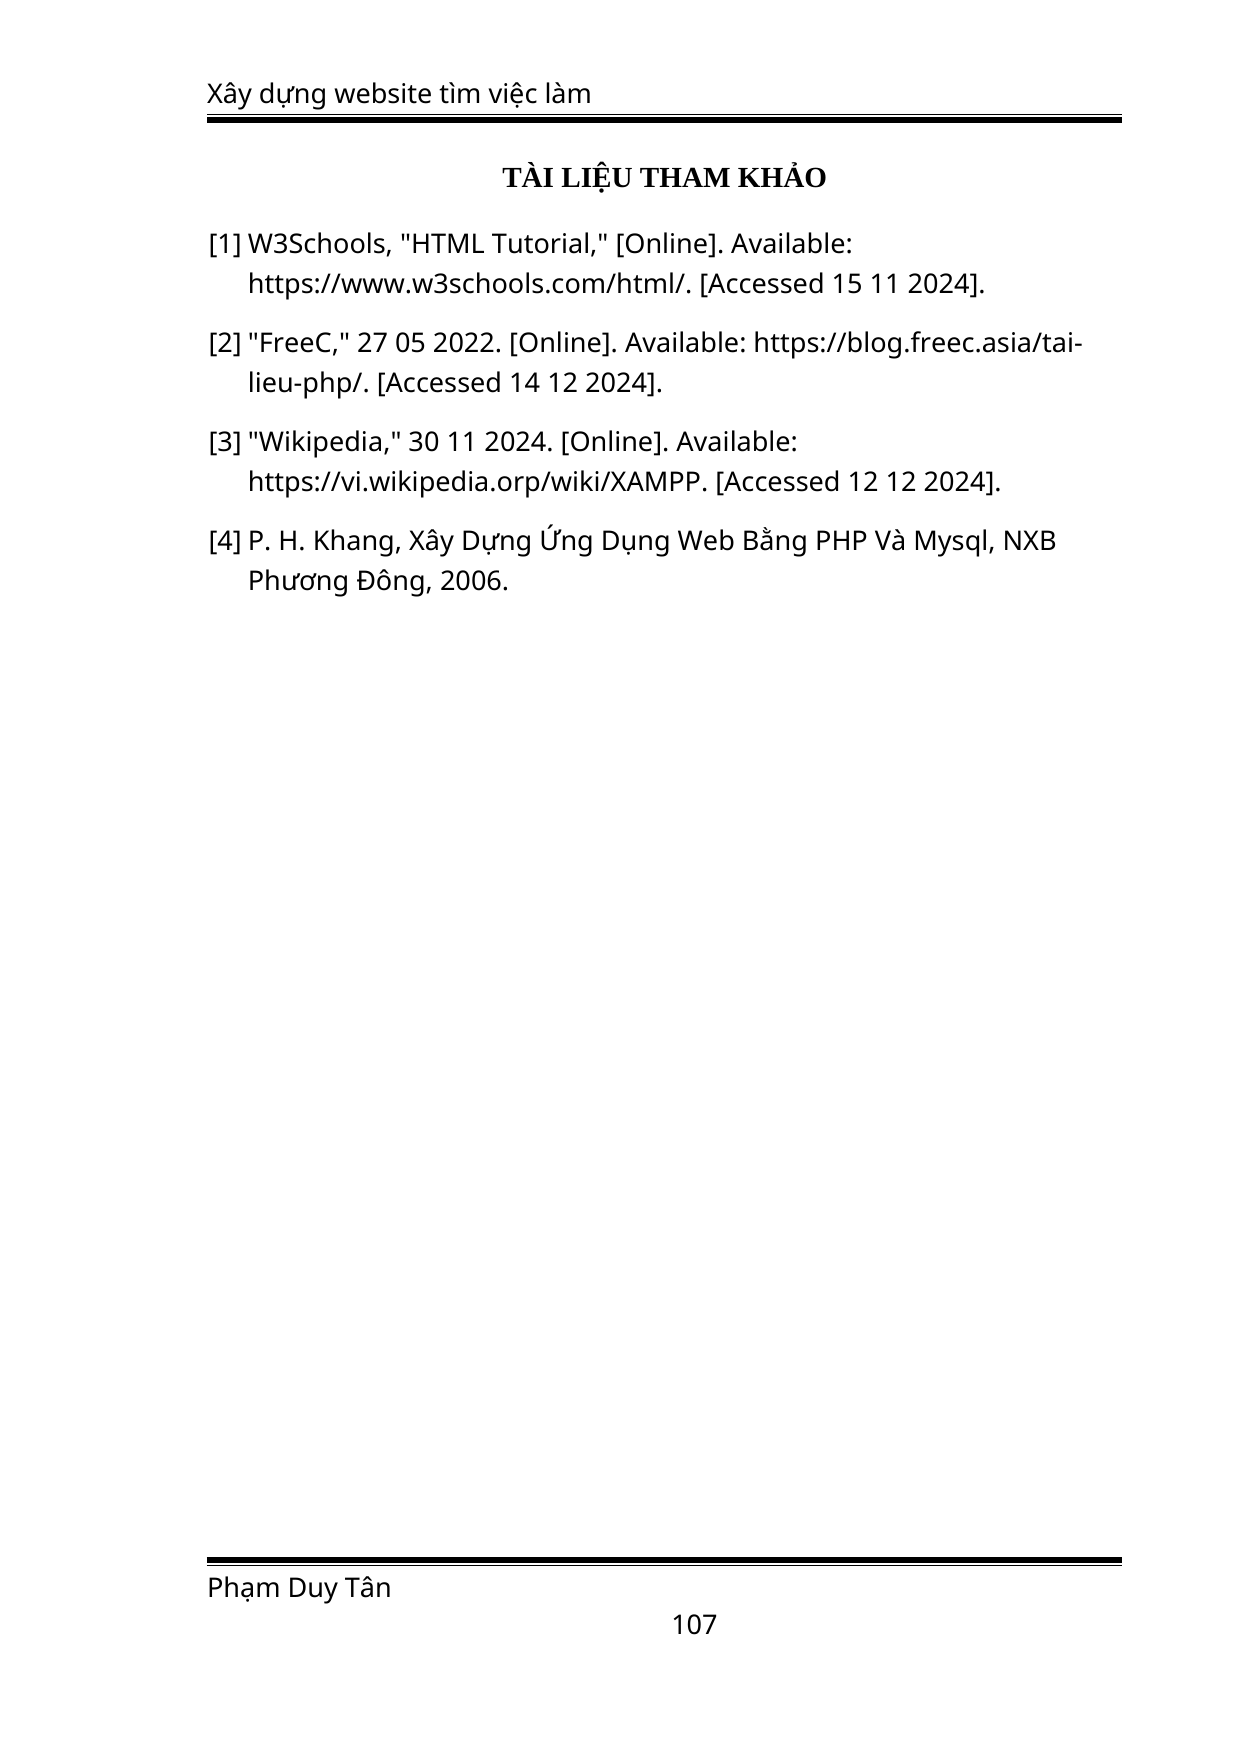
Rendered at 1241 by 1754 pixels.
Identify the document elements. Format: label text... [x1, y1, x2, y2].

table_cell [2] [207, 322, 246, 421]
table_cell "FreeC," 27 05 2022. [Online]. Available: https://blog.freec.asia/tai-lieu-php/. [Accessed 14 12 2024]. [246, 322, 1122, 421]
table_cell [4] [207, 520, 246, 618]
table_header W3Schools, "HTML Tutorial," [Online]. Available: https://www.w3schools.com/html/. [Accessed 15 11 2024]. [246, 223, 1122, 322]
table_cell [3] [207, 421, 246, 519]
table_header [1] [207, 223, 246, 322]
table_cell P. H. Khang, Xây Dựng Ứng Dụng Web Bằng PHP Và Mysql, NXB Phương Đông, 2006. [246, 520, 1122, 618]
subtitle TÀI LIỆU THAM KHẢO [207, 160, 1122, 194]
table_cell "Wikipedia," 30 11 2024. [Online]. Available: https://vi.wikipedia.orp/wiki/XAMPP. [Accessed 12 12 2024]. [246, 421, 1122, 519]
